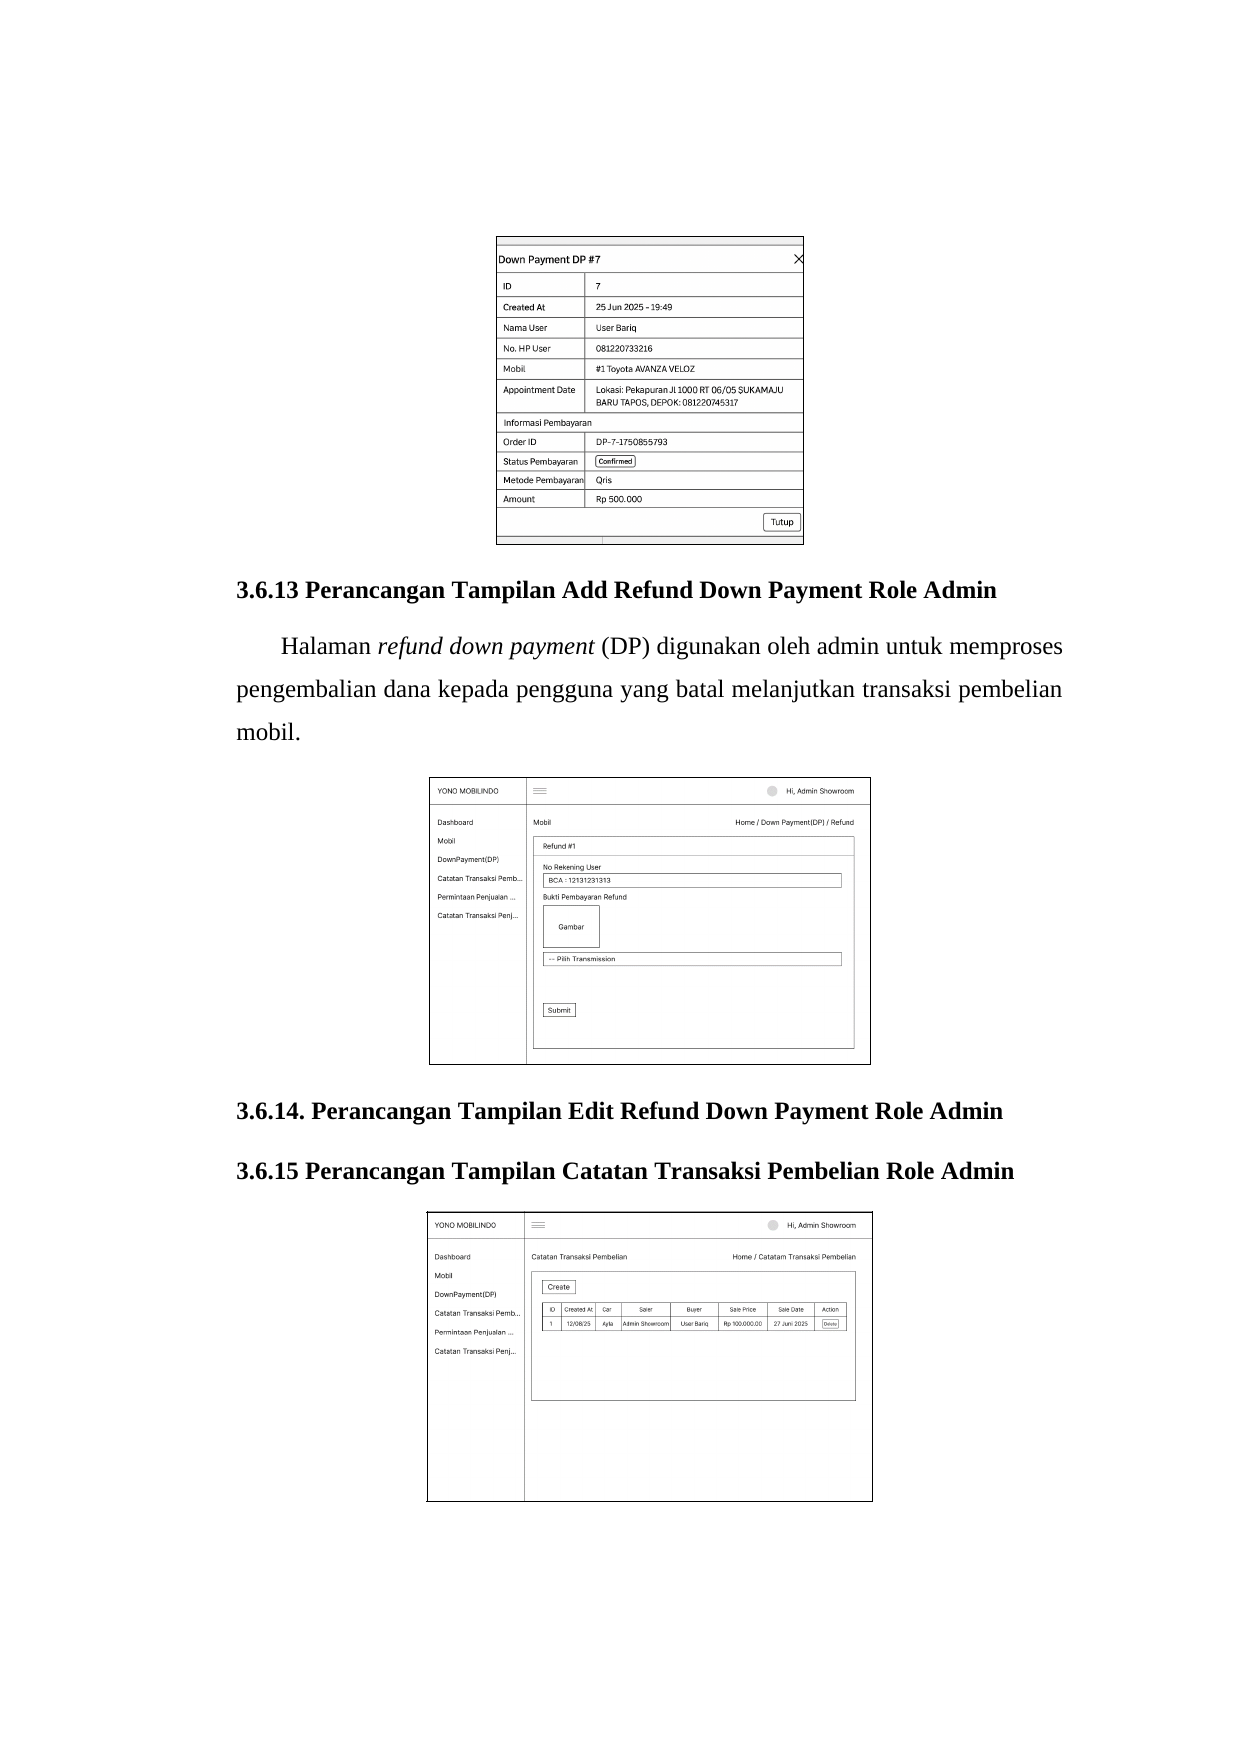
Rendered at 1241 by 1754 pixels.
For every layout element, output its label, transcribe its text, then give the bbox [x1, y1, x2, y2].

picture [497, 237, 803, 544]
subtitle 3.6.15 Perancangan Tampilan Catatan Transaksi Pembelian Role Admin [236, 1156, 1063, 1184]
picture [428, 1213, 872, 1501]
subtitle 3.6.13 Perancangan Tampilan Add Refund Down Payment Role Admin [236, 576, 1063, 604]
picture [430, 778, 870, 1064]
subtitle 3.6.14. Perancangan Tampilan Edit Refund Down Payment Role Admin [236, 1096, 1063, 1125]
text Halaman refund down payment (DP) digunakan oleh admin untuk memproses pengembalian dana kepada pengguna yang batal melanjutkan transaksi pembelian mobil. [236, 631, 1063, 746]
